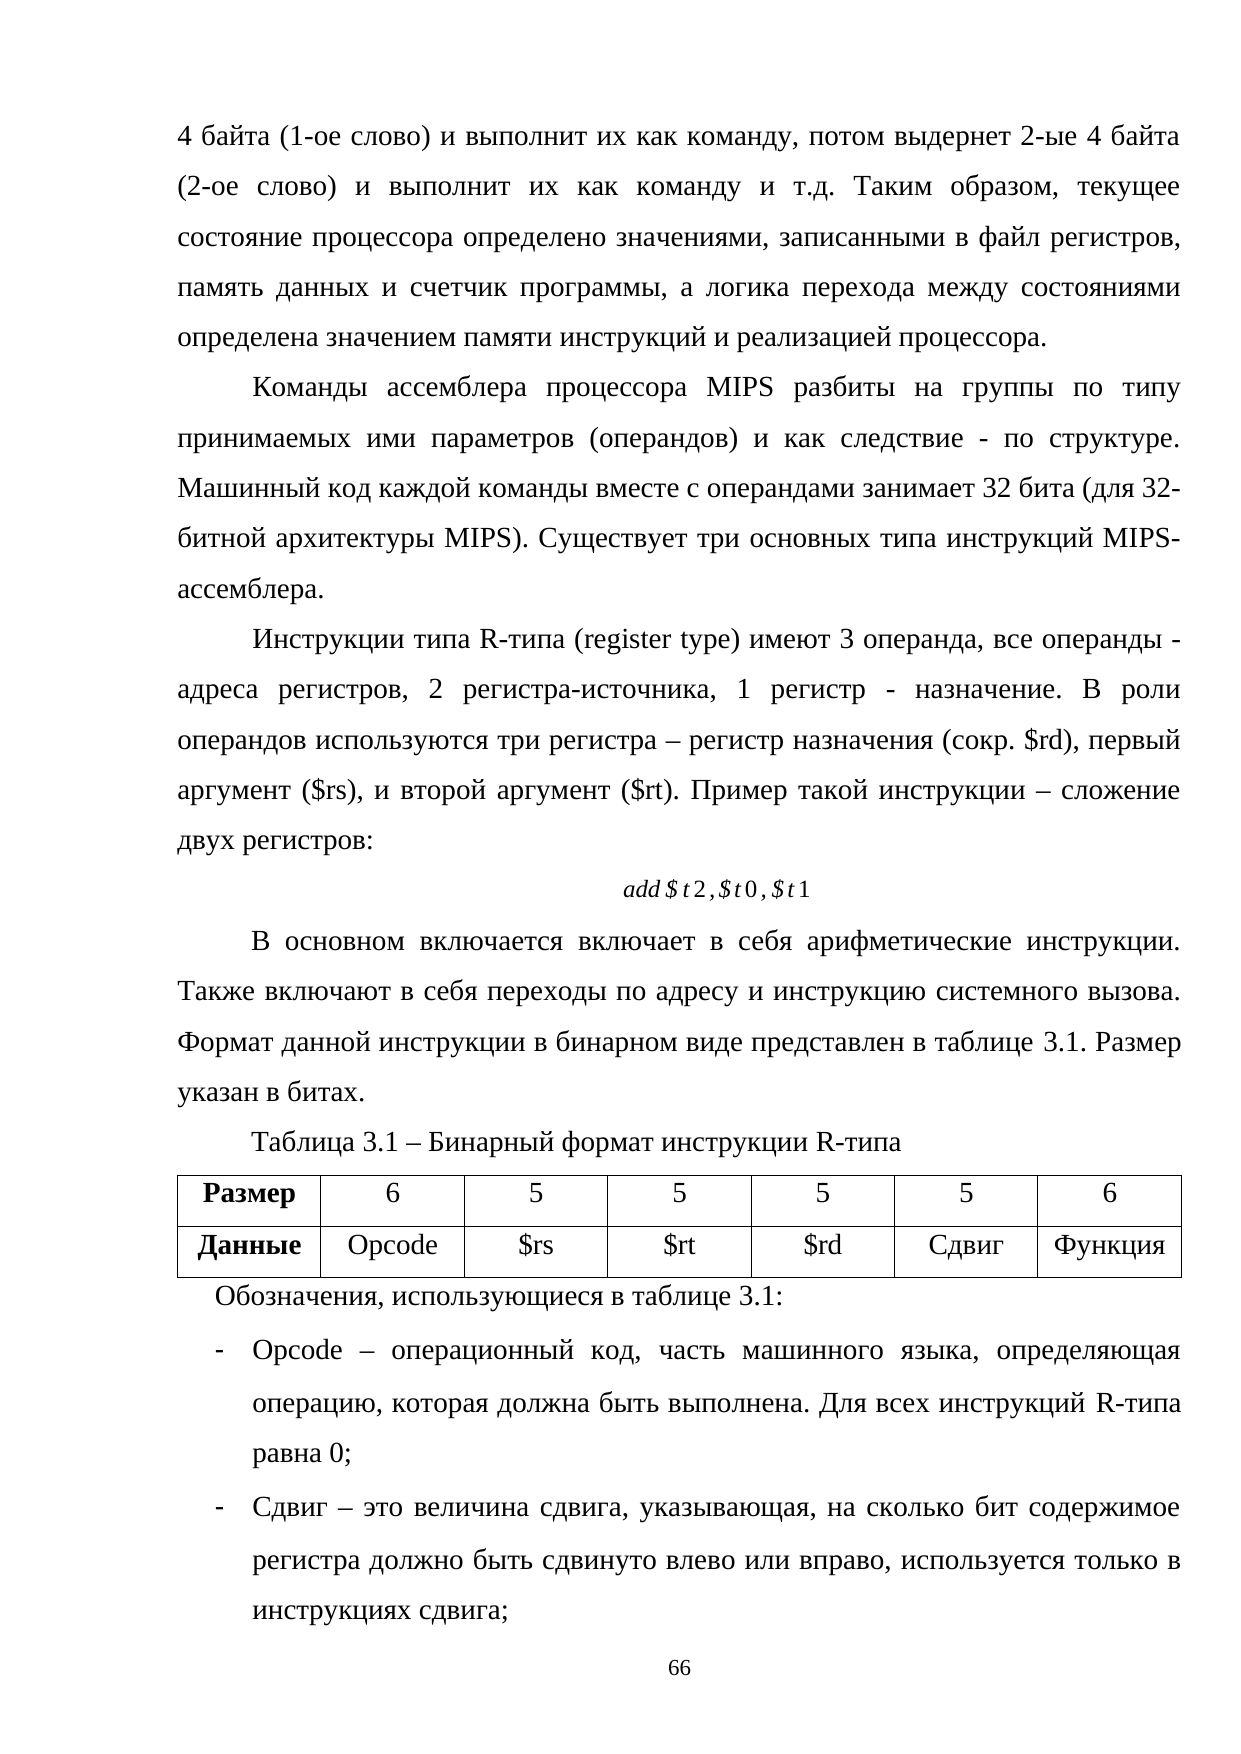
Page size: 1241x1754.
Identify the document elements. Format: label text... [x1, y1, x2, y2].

table_cell Opсode [321, 1227, 464, 1277]
table_cell Сдвиг [895, 1227, 1037, 1277]
list Сдвиг – это величина сдвига, указывающая, на сколько бит содержимое регистра должно быть сдвинуто влево или вправо, используется только в инструкциях сдвига; [214, 1486, 1182, 1626]
table_header 5 [895, 1176, 1037, 1226]
table_cell $rd [752, 1227, 894, 1277]
table_header 6 [321, 1176, 464, 1226]
table_cell $rt [608, 1227, 751, 1277]
table_header Размер [178, 1176, 320, 1226]
text Команды ассемблера процессора MIPS разбиты на группы по типу принимаемых ими параметров (операндов) и как следствие - по структуре. Машинный код каждой команды вместе с операндами занимает 32 бита (для 32-битной архитектуры MIPS). Существует три основных типа инструкций MIPS-ассемблера. [177, 369, 1182, 604]
table_header 5 [465, 1176, 607, 1226]
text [177, 118, 1182, 353]
table_cell Данные [178, 1227, 320, 1277]
text Обозначения, использующиеся в таблице 3.1: [177, 1278, 1182, 1312]
table_header 6 [1038, 1176, 1181, 1226]
list Opcode – операционный код, часть машинного языка, определяющая операцию, которая должна быть выполнена. Для всех инструкций R-типа равна 0; [214, 1328, 1182, 1469]
text В основном включается включает в себя арифметические инструкции. Также включают в себя переходы по адресу и инструкцию системного вызова. Формат данной инструкции в бинарном виде представлен в таблице 3.1. Размер указан в битах. [177, 923, 1182, 1107]
table_cell Функция [1038, 1227, 1181, 1277]
text Инструкции типа R-типа (register type) имеют 3 операнда, все операнды - адреса регистров, 2 регистра-источника, 1 регистр - назначение. В роли операндов используются три регистра – регистр назначения (сокр. $rd), первый аргумент ($rs), и второй аргумент ($rt). Пример такой инструкции – сложение двух регистров: [177, 621, 1182, 856]
text Таблица 3.1 – Бинарный формат инструкции R-типа [177, 1124, 1182, 1158]
table_header 5 [752, 1176, 894, 1226]
table_cell $rs [465, 1227, 607, 1277]
table_header 5 [608, 1176, 751, 1226]
